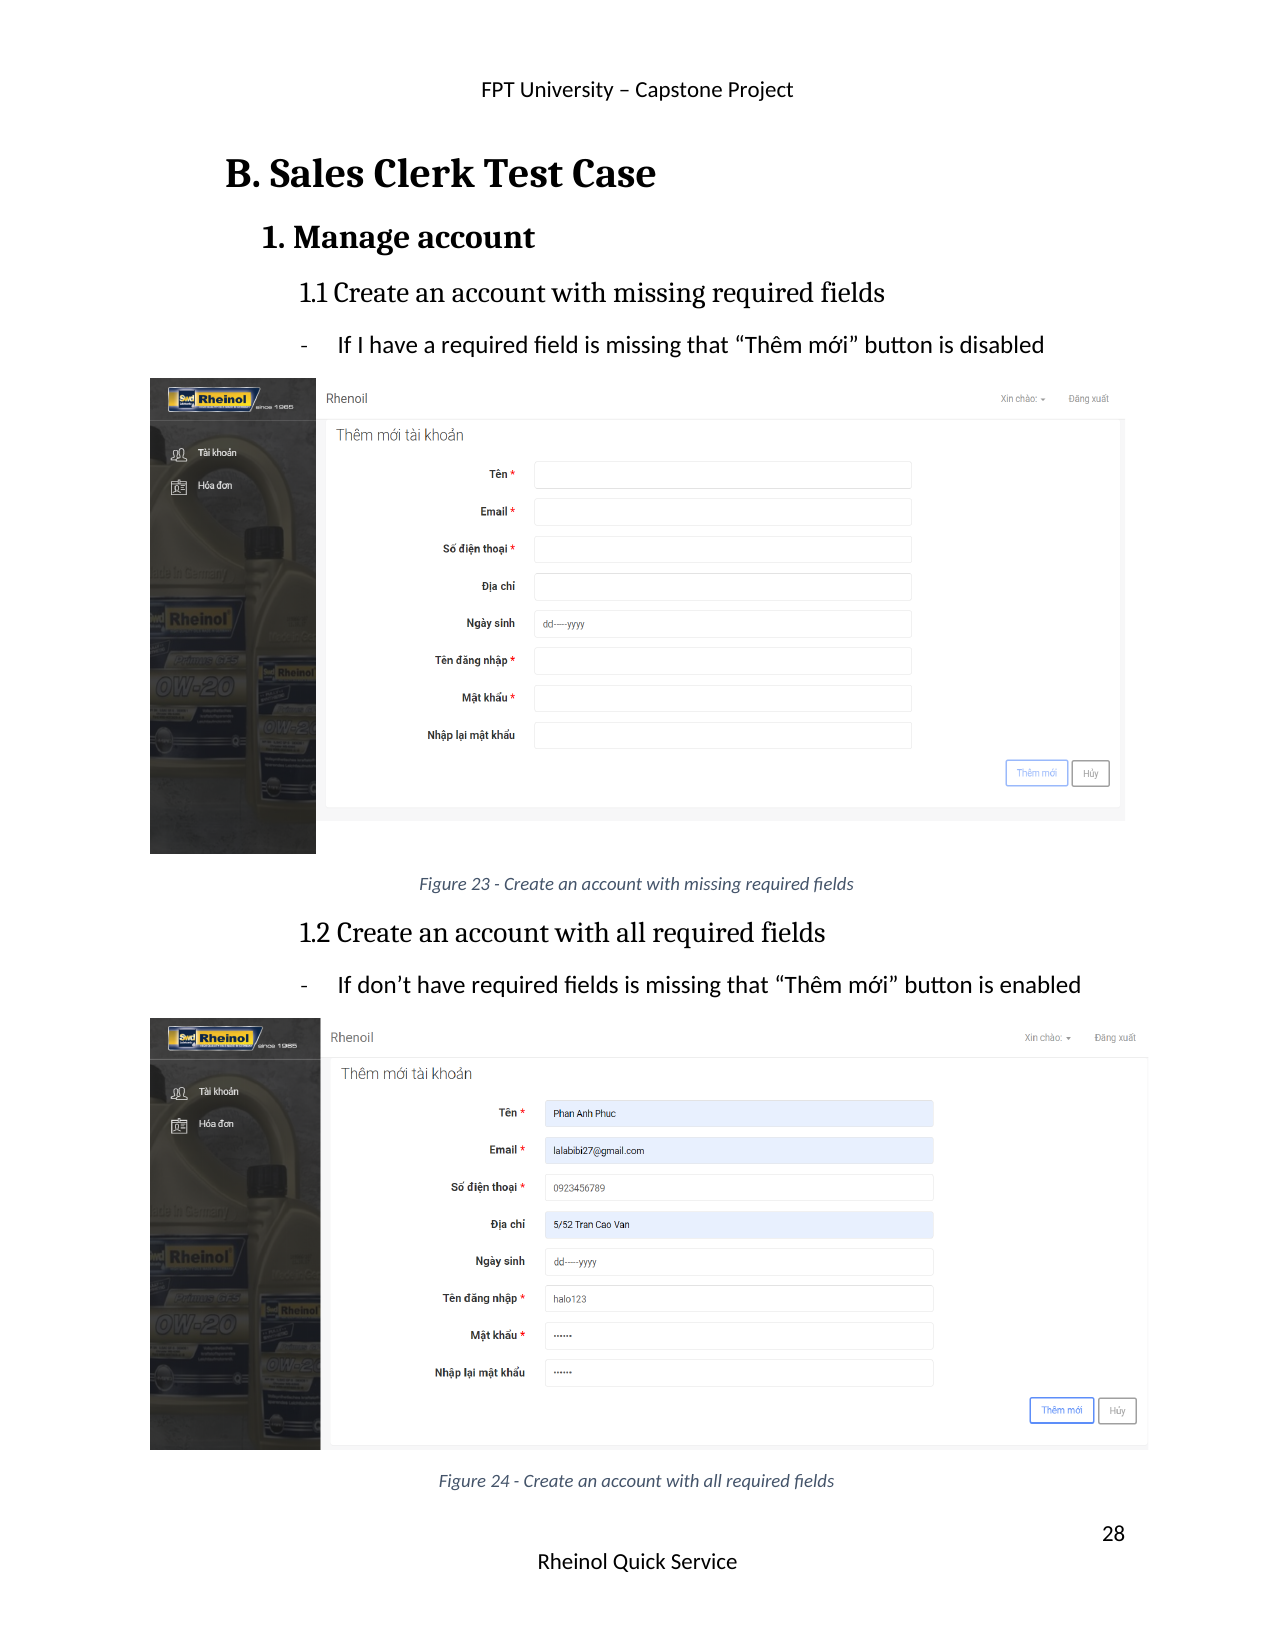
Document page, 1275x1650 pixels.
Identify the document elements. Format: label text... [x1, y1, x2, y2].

picture [150, 378, 1125, 854]
list If I have a required field is missing that “Thêm mới” button is disabled [300, 329, 1125, 360]
text Create an account with all required fields [300, 916, 1125, 950]
picture [150, 1018, 1149, 1450]
text Sales Clerk Test Case [225, 150, 1125, 198]
list If don’t have required fields is missing that “Thêm mới” button is enabled [300, 969, 1125, 1000]
text Manage account [262, 218, 1125, 257]
text Create an account with missing required fields [300, 276, 1125, 310]
